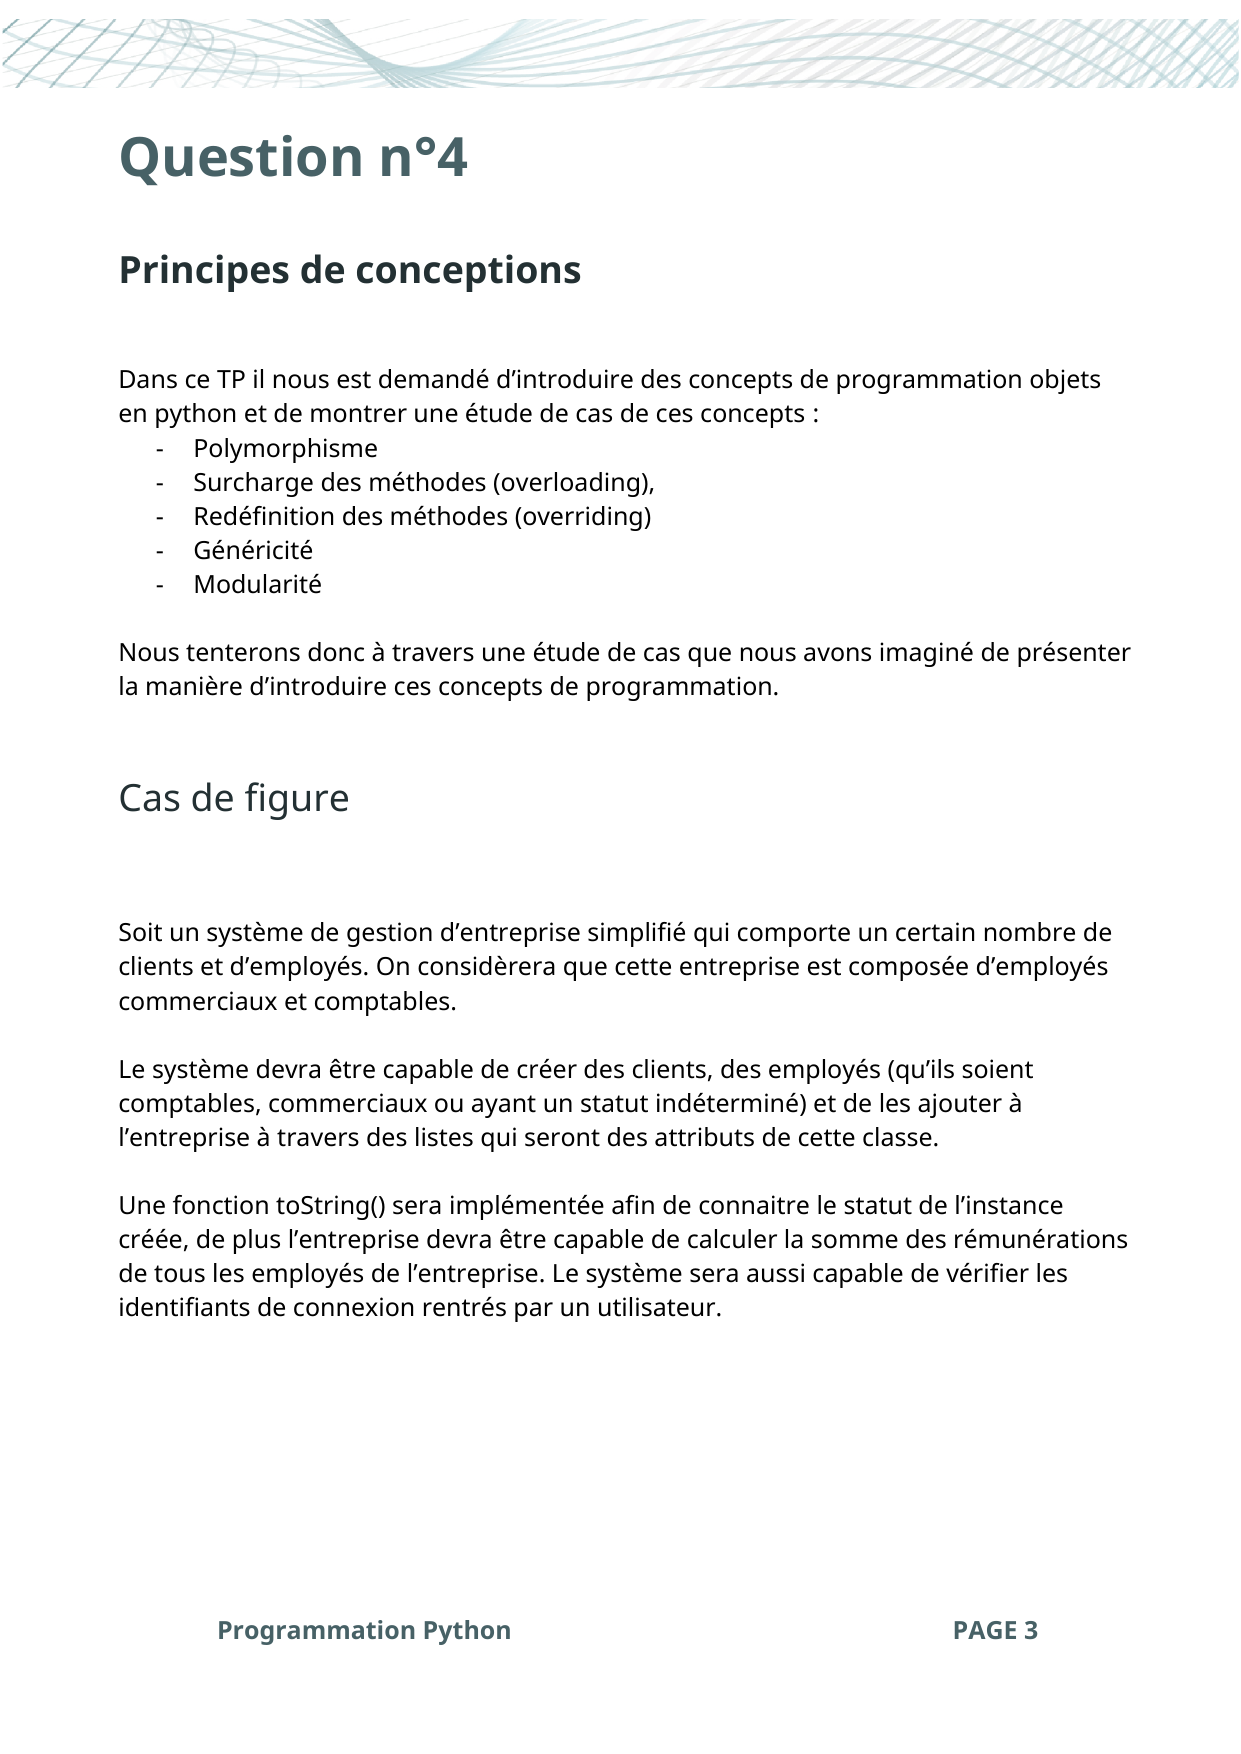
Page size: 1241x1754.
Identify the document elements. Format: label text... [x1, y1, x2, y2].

list Polymorphisme [156, 430, 1137, 464]
text Dans ce TP il nous est demandé d’introduire des concepts de programmation objets en python et de montrer une étude de cas de ces concepts : [118, 362, 1137, 430]
list Généricité [156, 532, 1137, 566]
list Modularité [156, 566, 1137, 601]
text Une fonction toString() sera implémentée afin de connaitre le statut de l’instance créée, de plus l’entreprise devra être capable de calculer la somme des rémunérations de tous les employés de l’entreprise. Le système sera aussi capable de vérifier les identifiants de connexion rentrés par un utilisateur. [118, 1187, 1137, 1324]
text Nous tenterons donc à travers une étude de cas que nous avons imaginé de présenter la manière d’introduire ces concepts de programmation. [118, 634, 1137, 703]
subtitle Question n°4 [118, 118, 1137, 192]
list Redéfinition des méthodes (overriding) [156, 498, 1137, 532]
subtitle Cas de figure [118, 771, 1137, 822]
picture [2, 19, 1239, 88]
list Surcharge des méthodes (overloading), [156, 464, 1137, 498]
subtitle Principes de conceptions [118, 243, 1137, 294]
text Le système devra être capable de créer des clients, des employés (qu’ils soient comptables, commerciaux ou ayant un statut indéterminé) et de les ajouter à l’entreprise à travers des listes qui seront des attributs de cette classe. [118, 1051, 1137, 1153]
text Soit un système de gestion d’entreprise simplifié qui comporte un certain nombre de clients et d’employés. On considèrera que cette entreprise est composée d’employés commerciaux et comptables. [118, 915, 1137, 1017]
